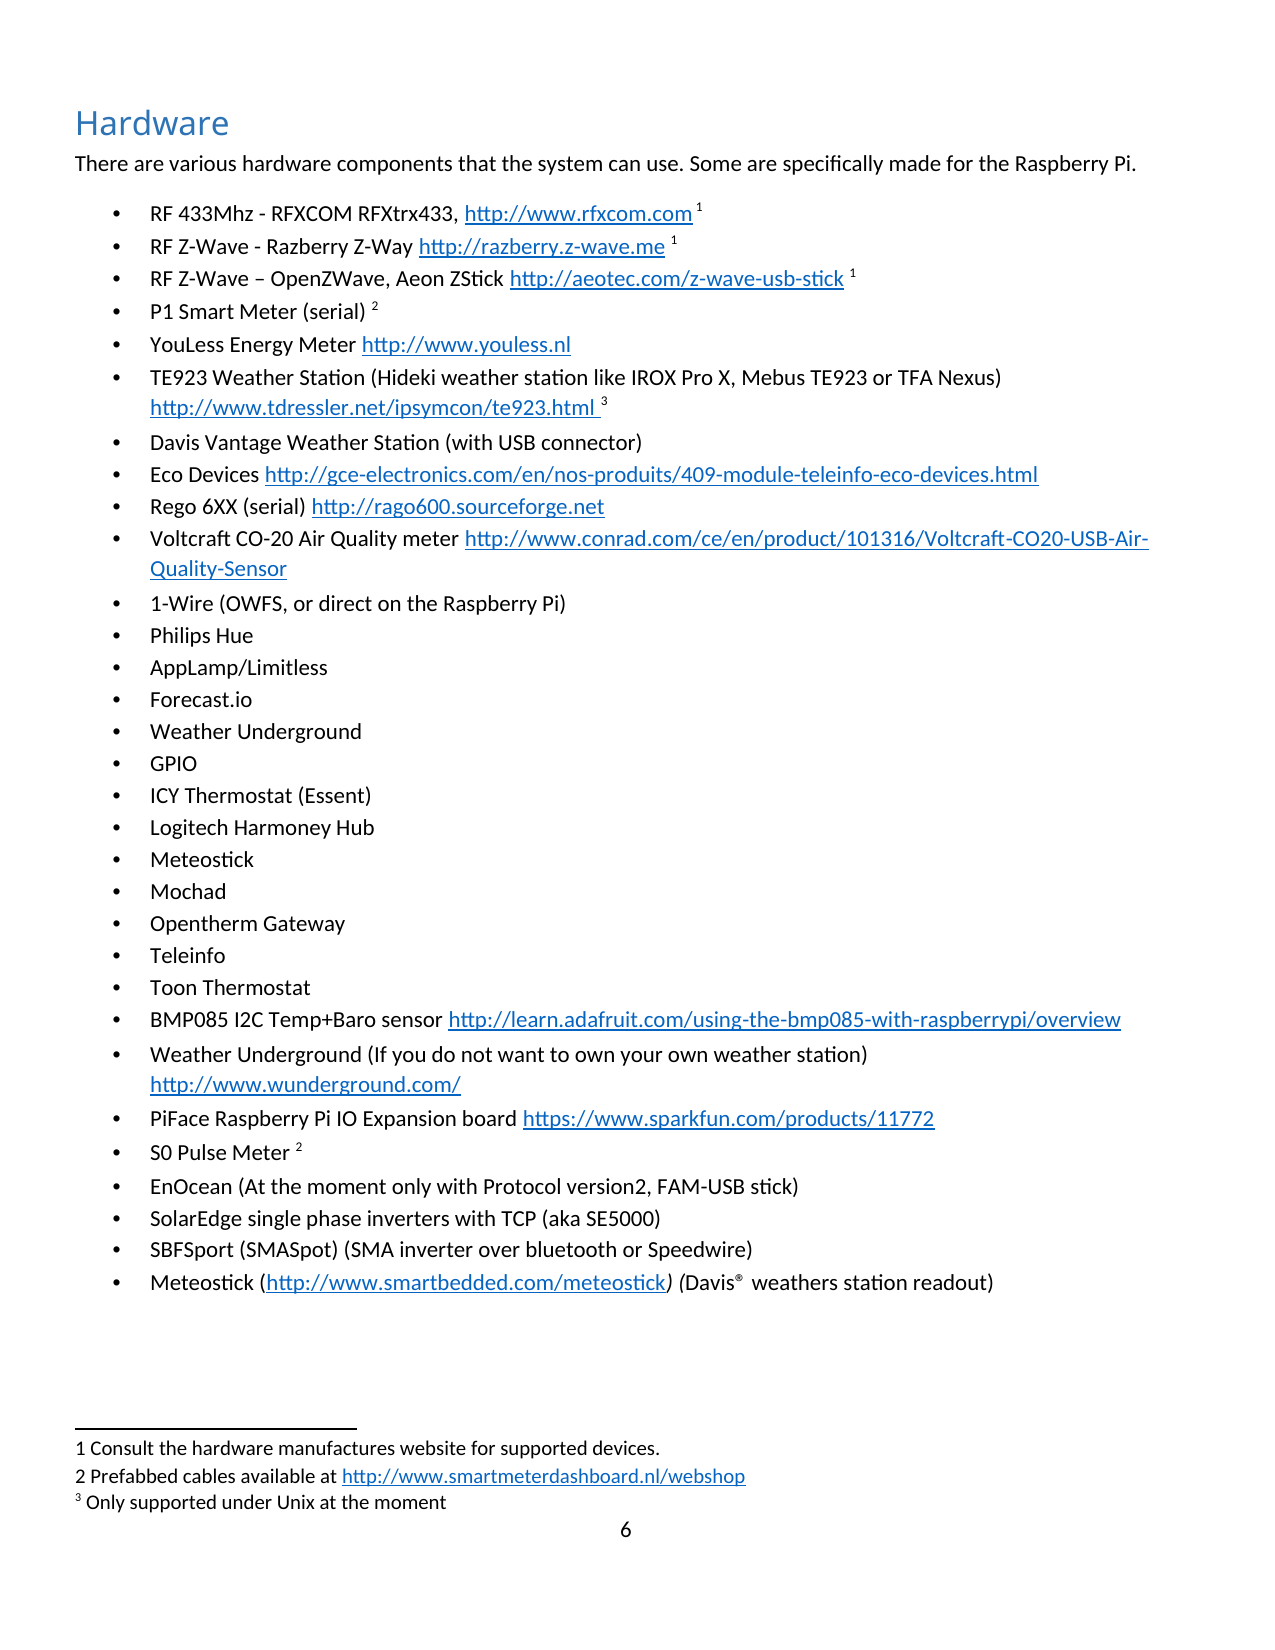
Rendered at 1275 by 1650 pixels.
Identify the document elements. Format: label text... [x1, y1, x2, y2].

list PiFace Raspberry Pi IO Expansion board https://www.sparkfun.com/products/11772 [112, 1104, 1177, 1132]
list ICY Thermostat (Essent) [112, 781, 1177, 809]
list Forecast.io [112, 685, 1177, 713]
list Rego 6XX (serial) http://rago600.sourceforge.net [112, 492, 1177, 521]
list 1-Wire (OWFS, or direct on the Raspberry Pi) [112, 589, 1177, 617]
list Weather Underground (If you do not want to own your own weather station) http://www.wunderground.com/ [112, 1040, 1177, 1098]
text There are various hardware components that the system can use. Some are specifically made for the Raspberry Pi. [74, 149, 1177, 177]
list RF Z-Wave - Razberry Z-Way http://razberry.z-wave.me 1 [112, 232, 1177, 260]
list P1 Smart Meter (serial) [112, 297, 1177, 325]
list Teleinfo [112, 941, 1177, 969]
list Opentherm Gateway [112, 909, 1177, 937]
list RF Z-Wave – OpenZWave, Aeon ZStick http://aeotec.com/z-wave-usb-stick 1 [112, 264, 1177, 292]
list Philips Hue [112, 621, 1177, 649]
list Meteostick [112, 845, 1177, 873]
list GPIO [112, 749, 1177, 777]
list SBFSport (SMASpot) (SMA inverter over bluetooth or Speedwire) [112, 1236, 1177, 1264]
list Voltcraft CO-20 Air Quality meter http://www.conrad.com/ce/en/product/101316/Voltcraft-CO20-USB-Air-Quality-Sensor [112, 524, 1177, 582]
list YouLess Energy Meter http://www.youless.nl [112, 331, 1177, 359]
list BMP085 I2C Temp+Baro sensor http://learn.adafruit.com/using-the-bmp085-with-raspberrypi/overview [112, 1005, 1177, 1033]
list Eco Devices http://gce-electronics.com/en/nos-produits/409-module-teleinfo-eco-devices.html [112, 461, 1177, 488]
list Logitech Harmoney Hub [112, 813, 1177, 841]
list Toon Thermostat [112, 973, 1177, 1001]
list SolarEdge single phase inverters with TCP (aka SE5000) [112, 1204, 1177, 1232]
list Mochad [112, 877, 1177, 905]
list Meteostick (http://www.smartbedded.com/meteostick) (Davis® weathers station readout) [112, 1268, 1177, 1296]
list AppLamp/Limitless [112, 653, 1177, 681]
list TE923 Weather Station (Hideki weather station like IROX Pro X, Mebus TE923 or TFA Nexus) http://www.tdressler.net/ipsymcon/te923.html 3 [112, 363, 1177, 421]
subtitle Hardware [74, 100, 1200, 145]
list S0 Pulse Meter 2 [112, 1138, 1177, 1166]
list EnOcean (At the moment only with Protocol version2, FAM-USB stick) [112, 1172, 1177, 1200]
list Weather Underground [112, 717, 1177, 745]
list Davis Vantage Weather Station (with USB connector) [112, 428, 1177, 457]
list RF 433Mhz - RFXCOM RFXtrx433, http://www.rfxcom.com [112, 199, 1177, 227]
